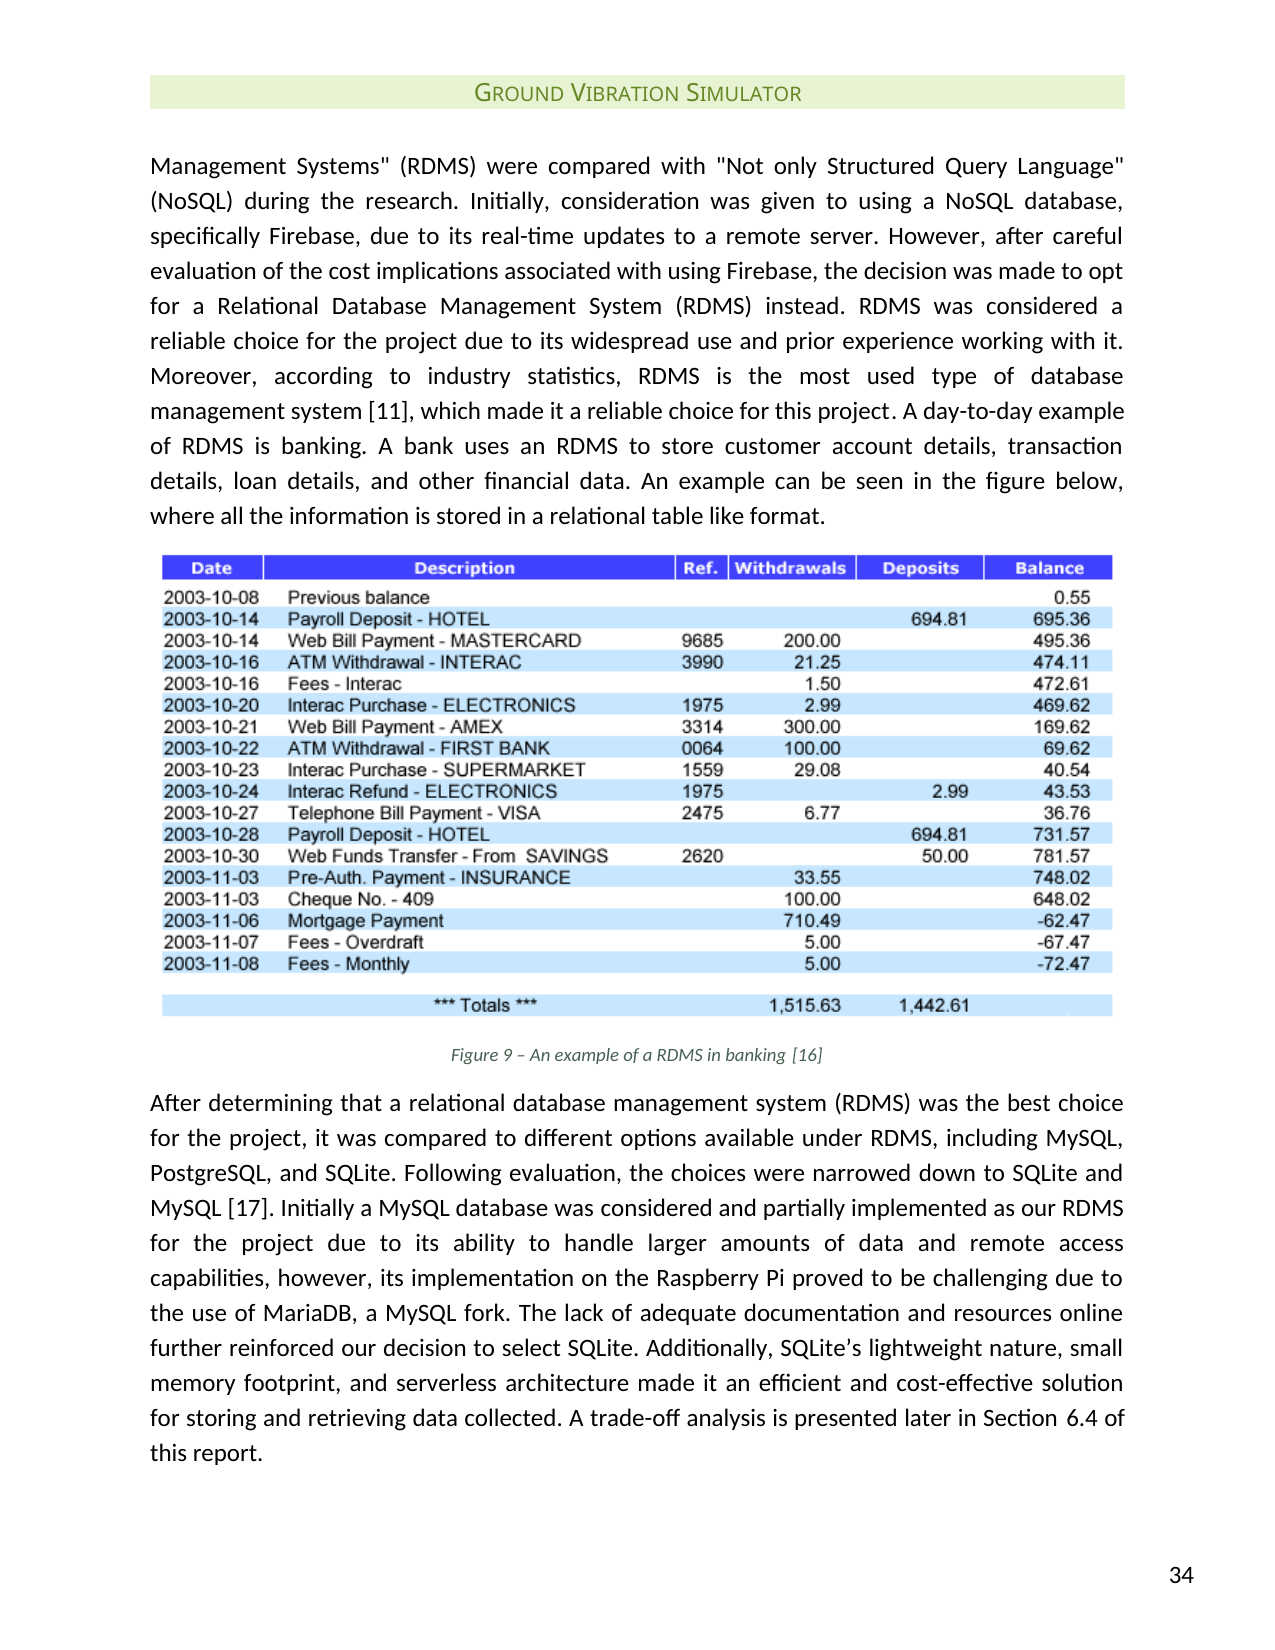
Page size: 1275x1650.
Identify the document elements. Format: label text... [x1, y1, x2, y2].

text Figure 9 – An example of a RDMS in banking [150, 1043, 1125, 1066]
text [150, 150, 1125, 531]
picture [161, 551, 1114, 1022]
text After determining that a relational database management system (RDMS) was the best choice for the project, it was compared to different options available under RDMS, including MySQL, PostgreSQL, and SQLite. Following evaluation, the choices were narrowed down to SQLite and MySQL . Initially a MySQL database was considered and partially implemented as our RDMS for the project due to its ability to handle larger amounts of data and remote access capabilities, however, its implementation on the Raspberry Pi proved to be challenging due to the use of MariaDB, a MySQL fork. The lack of adequate documentation and resources online further reinforced our decision to select SQLite. Additionally, SQLite’s lightweight nature, small memory footprint, and serverless architecture made it an efficient and cost-effective solution for storing and retrieving data collected. A trade-off analysis is presented later in Section 6.4 of this report. [150, 1087, 1125, 1467]
